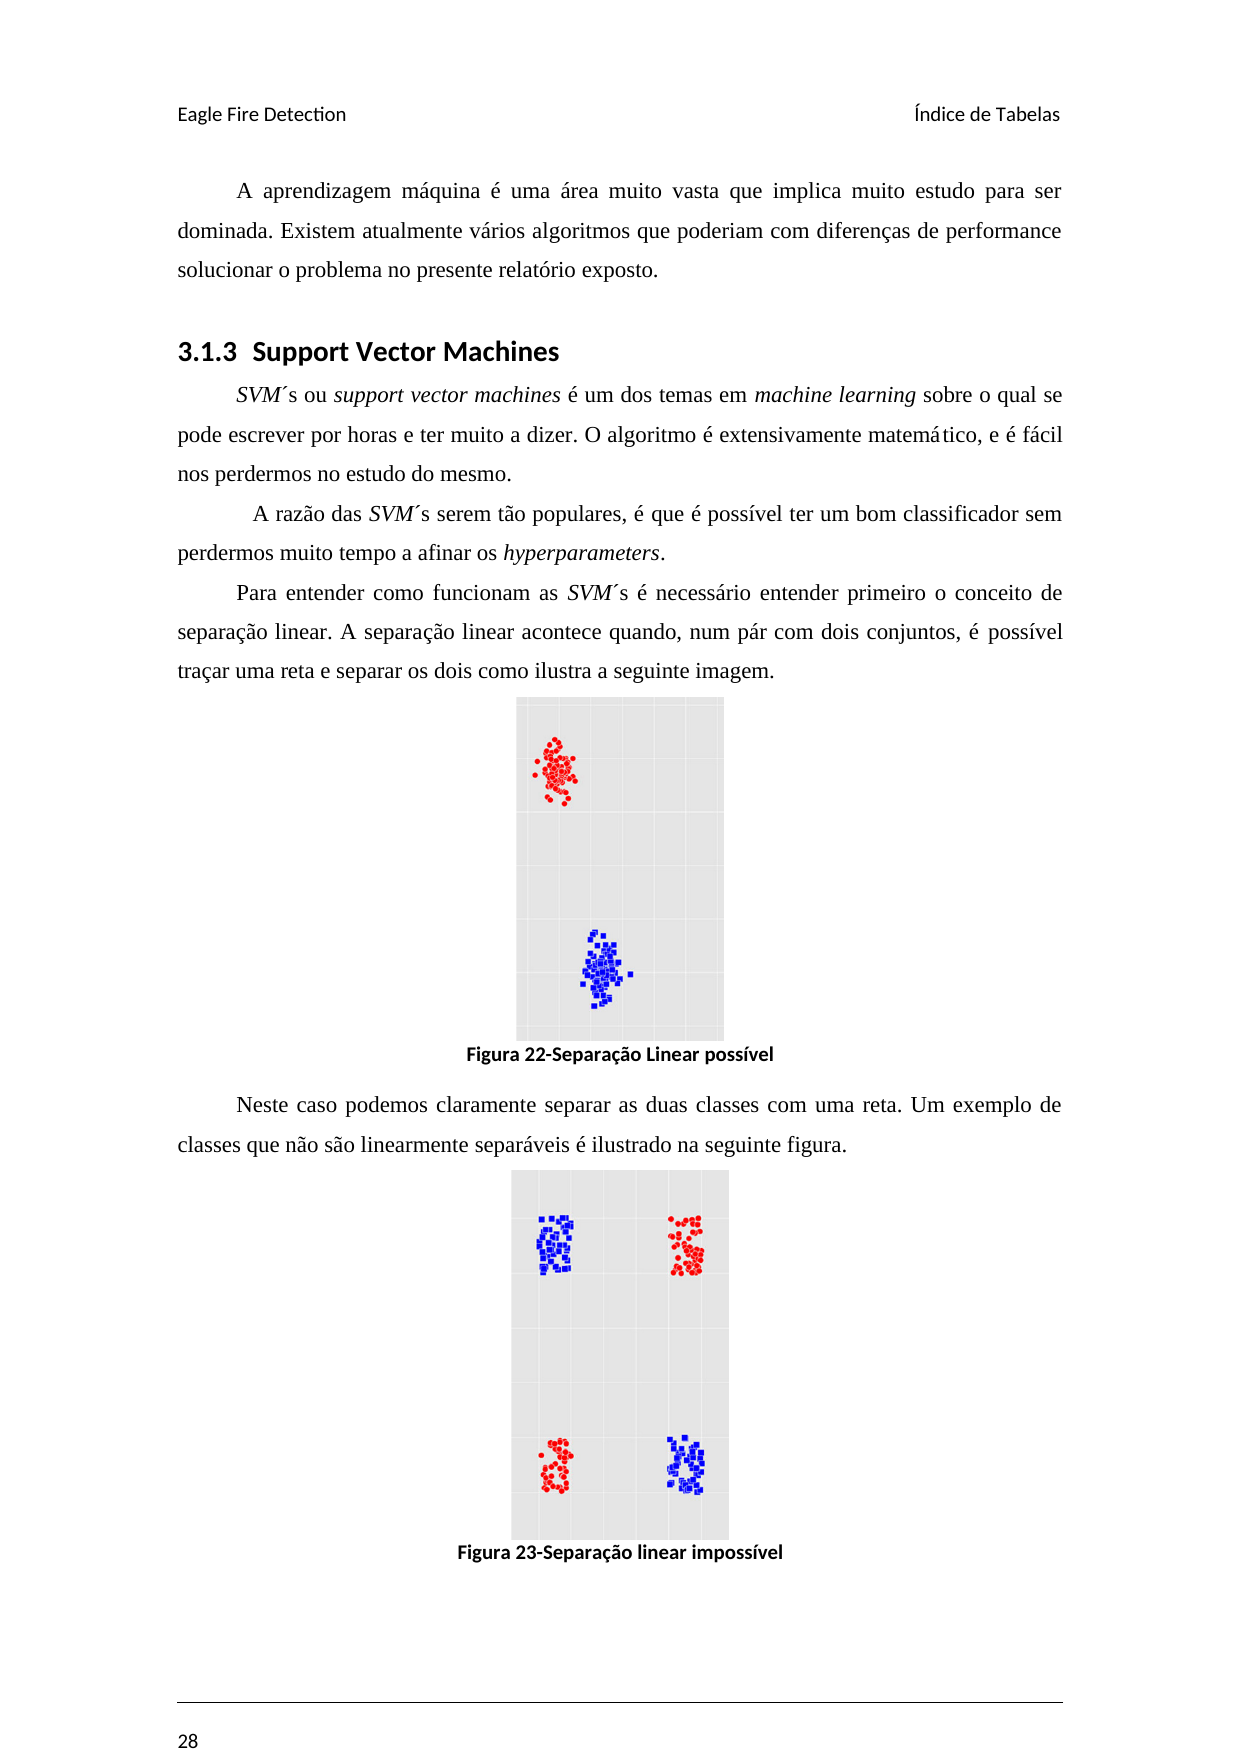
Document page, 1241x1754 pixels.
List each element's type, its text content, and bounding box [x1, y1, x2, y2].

text SVM´s ou support vector machines é um dos temas em machine learning sobre o qual se pode escrever por horas e ter muito a dizer. O algoritmo é extensivamente matemático, e é fácil nos perdermos no estudo do mesmo. [177, 381, 1063, 487]
picture [511, 1170, 729, 1540]
text Figura 23-Separação linear impossível [177, 1539, 1063, 1565]
text Figura 22-Separação Linear possível [177, 1041, 1063, 1066]
subtitle Support Vector Machines [177, 333, 1063, 369]
text A aprendizagem máquina é uma área muito vasta que implica muito estudo para ser dominada. Existem atualmente vários algoritmos que poderiam com diferenças de performance solucionar o problema no presente relatório exposto. [177, 177, 1063, 282]
picture [516, 697, 724, 1041]
text A razão das SVM´s serem tão populares, é que é possível ter um bom classificador sem perdermos muito tempo a afinar os hyperparameters. [177, 500, 1063, 566]
text Para entender como funcionam as SVM´s é necessário entender primeiro o conceito de separação linear. A separação linear acontece quando, num pár com dois conjuntos, é possível traçar uma reta e separar os dois como ilustra a seguinte imagem. [177, 579, 1063, 684]
text Neste caso podemos claramente separar as duas classes com uma reta. Um exemplo de classes que não são linearmente separáveis é ilustrado na seguinte figura. [177, 1091, 1063, 1157]
